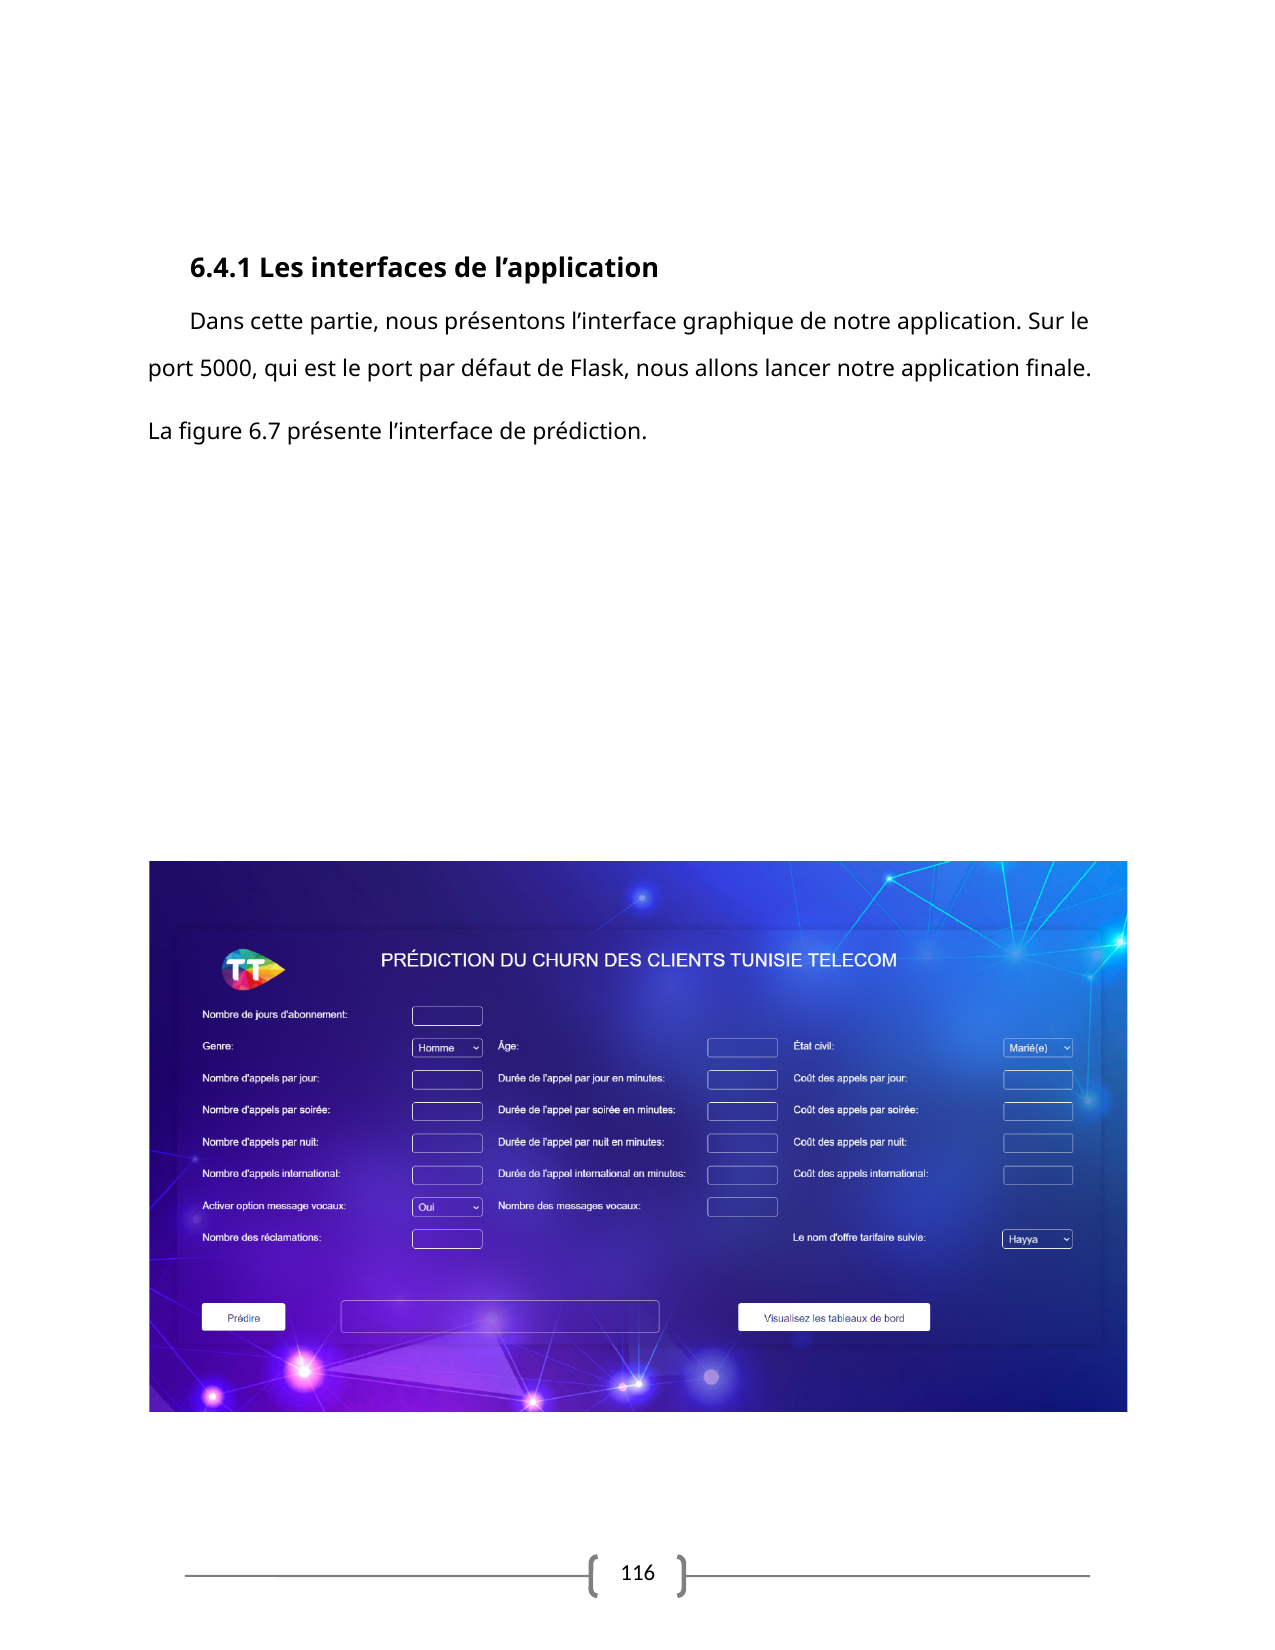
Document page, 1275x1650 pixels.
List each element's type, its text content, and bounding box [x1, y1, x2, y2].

text La figure 6.7 présente l’interface de prédiction. [148, 415, 1127, 447]
text Dans cette partie, nous présentons l’interface graphique de notre application. Sur le port 5000, qui est le port par défaut de Flask, nous allons lancer notre application finale. [148, 305, 1127, 383]
picture [149, 861, 1128, 1412]
picture [1105, 933, 1128, 951]
text 6.4.1 Les interfaces de l’application [148, 248, 1127, 285]
